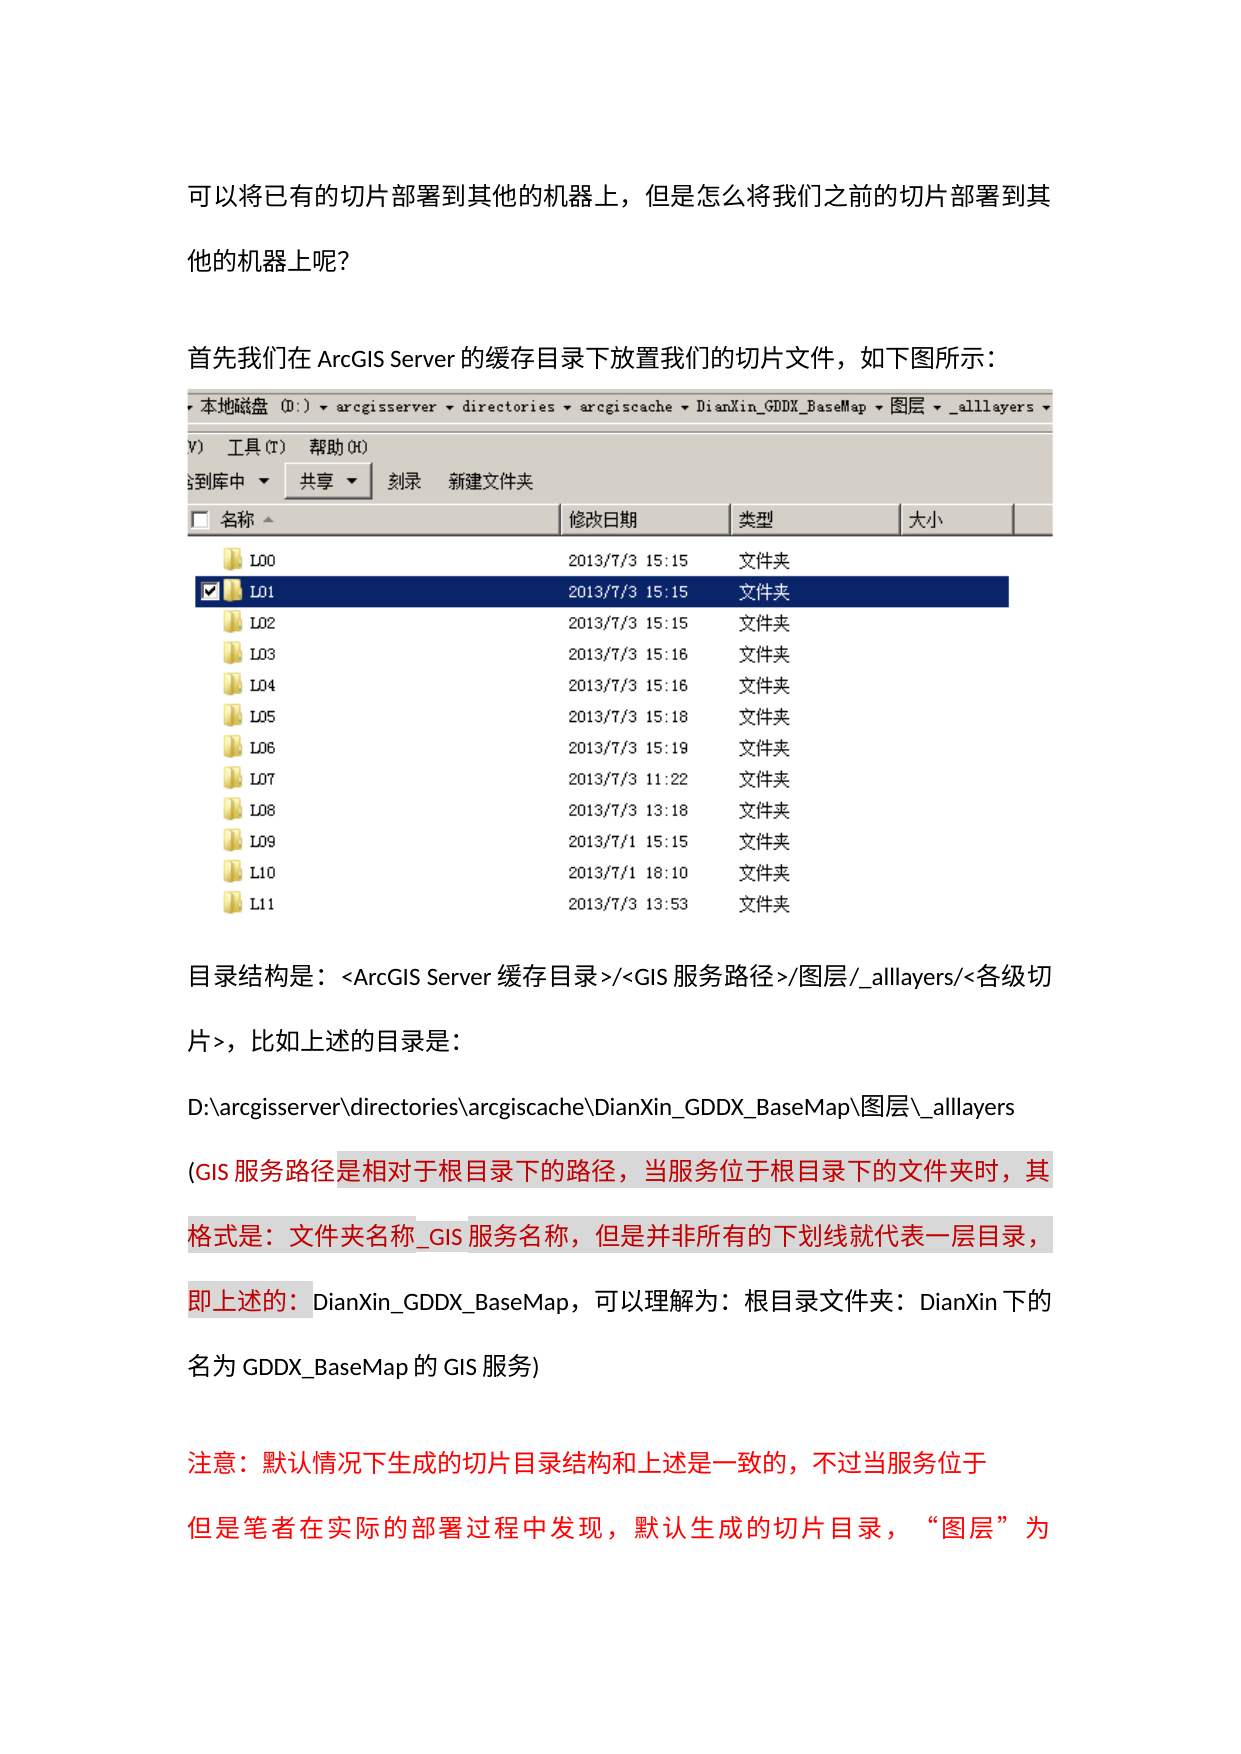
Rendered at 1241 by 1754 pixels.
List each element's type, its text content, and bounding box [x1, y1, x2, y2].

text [187, 162, 1053, 292]
text 首先我们在ArcGIS Server的缓存目录下放置我们的切片文件，如下图所示： [187, 324, 1053, 389]
text 注意：默认情况下生成的切片目录结构和上述是一致的，不过当服务位于 [187, 1429, 1053, 1494]
picture [187, 389, 1053, 931]
text D:\arcgisserver\directories\arcgiscache\DianXin_GDDX_BaseMap\图层\_alllayers [187, 1072, 1053, 1137]
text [187, 1494, 1053, 1559]
text 目录结构是：<ArcGIS Server缓存目录>/<GIS服务路径>/图层/_alllayers/<各级切片>，比如上述的目录是： [187, 942, 1053, 1072]
text (GIS服务路径是相对于根目录下的路径，当服务位于根目录下的文件夹时，其格式是：文件夹名称_GIS服务名称，但是并非所有的下划线就代表一层目录，即上述的：DianXin_GDDX_BaseMap，可以理解为：根目录文件夹：DianXin下的名为GDDX_BaseMap的GIS服务) [187, 1137, 1053, 1397]
